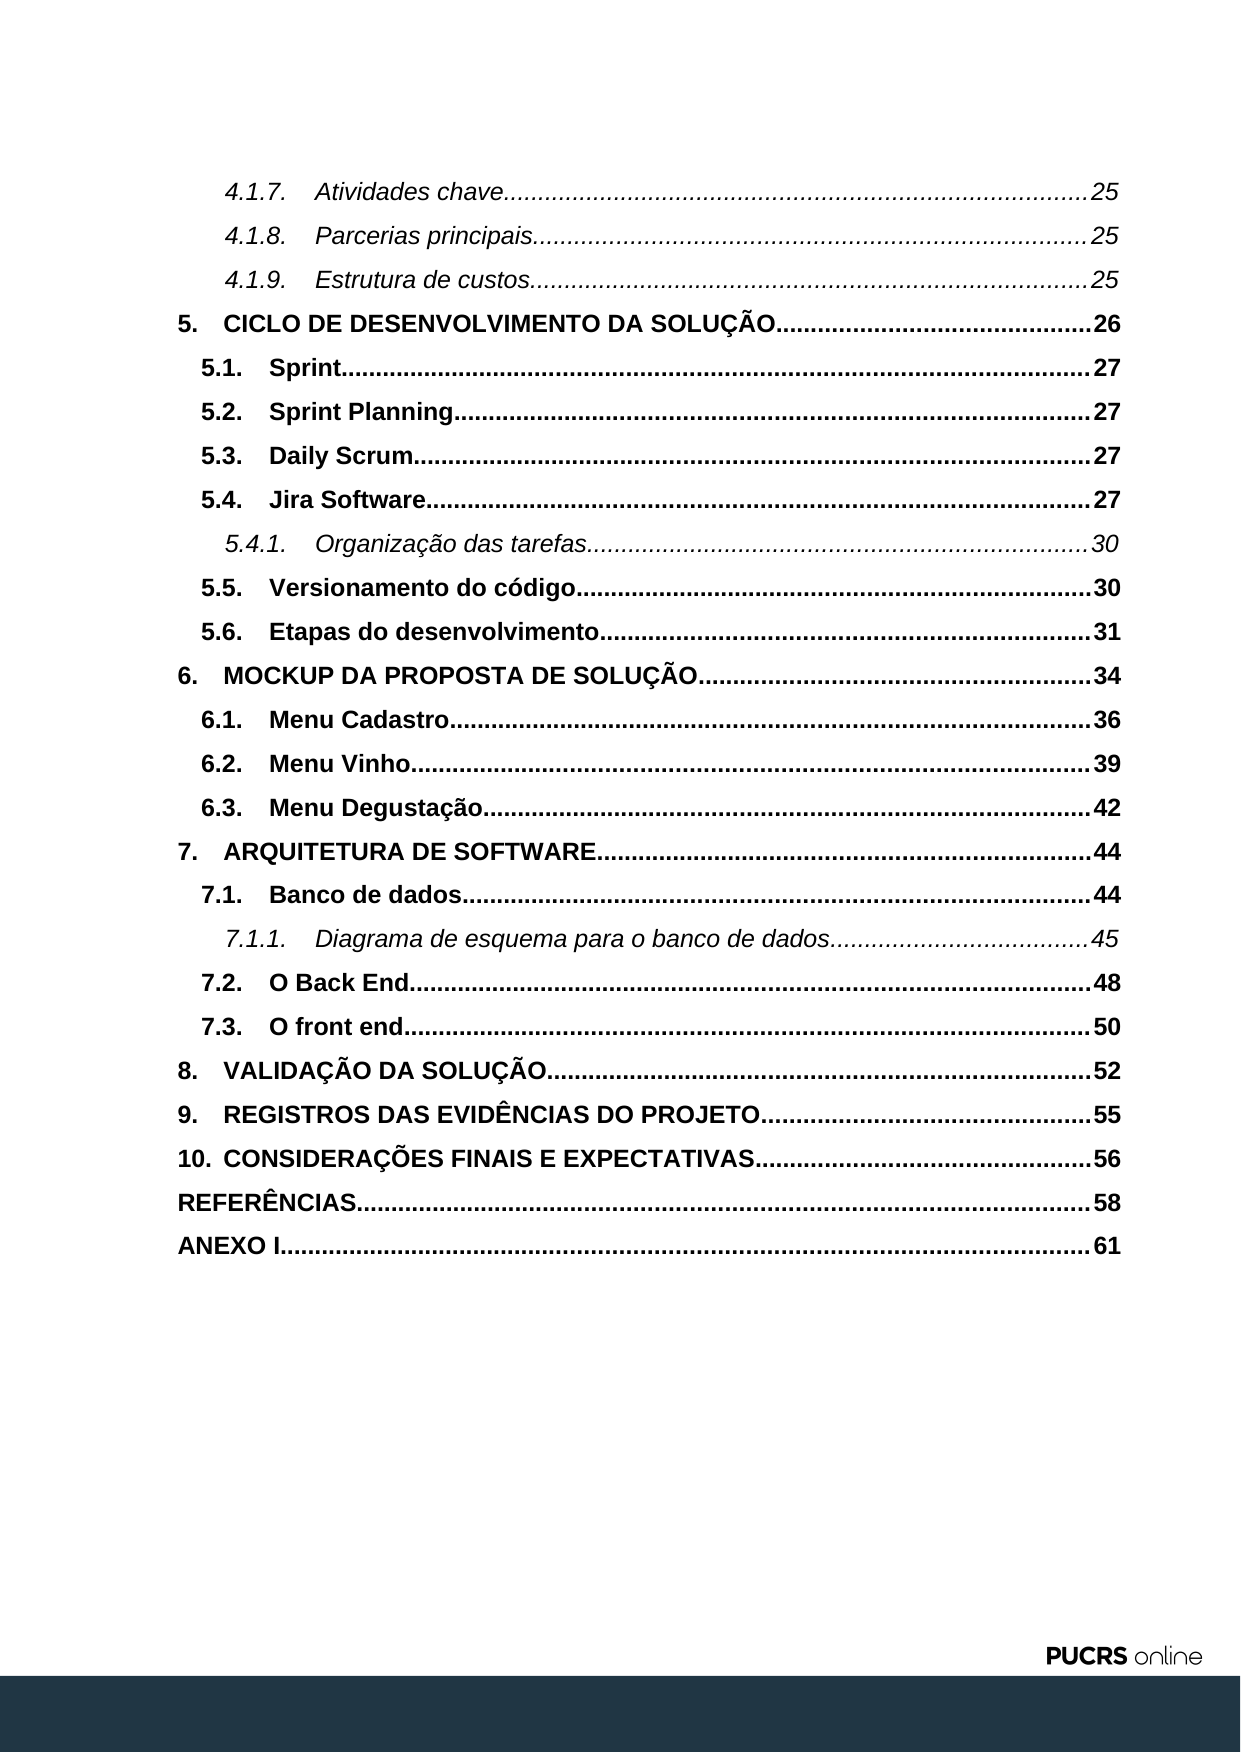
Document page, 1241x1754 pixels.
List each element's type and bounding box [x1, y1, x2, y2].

picture [1045, 1645, 1203, 1667]
